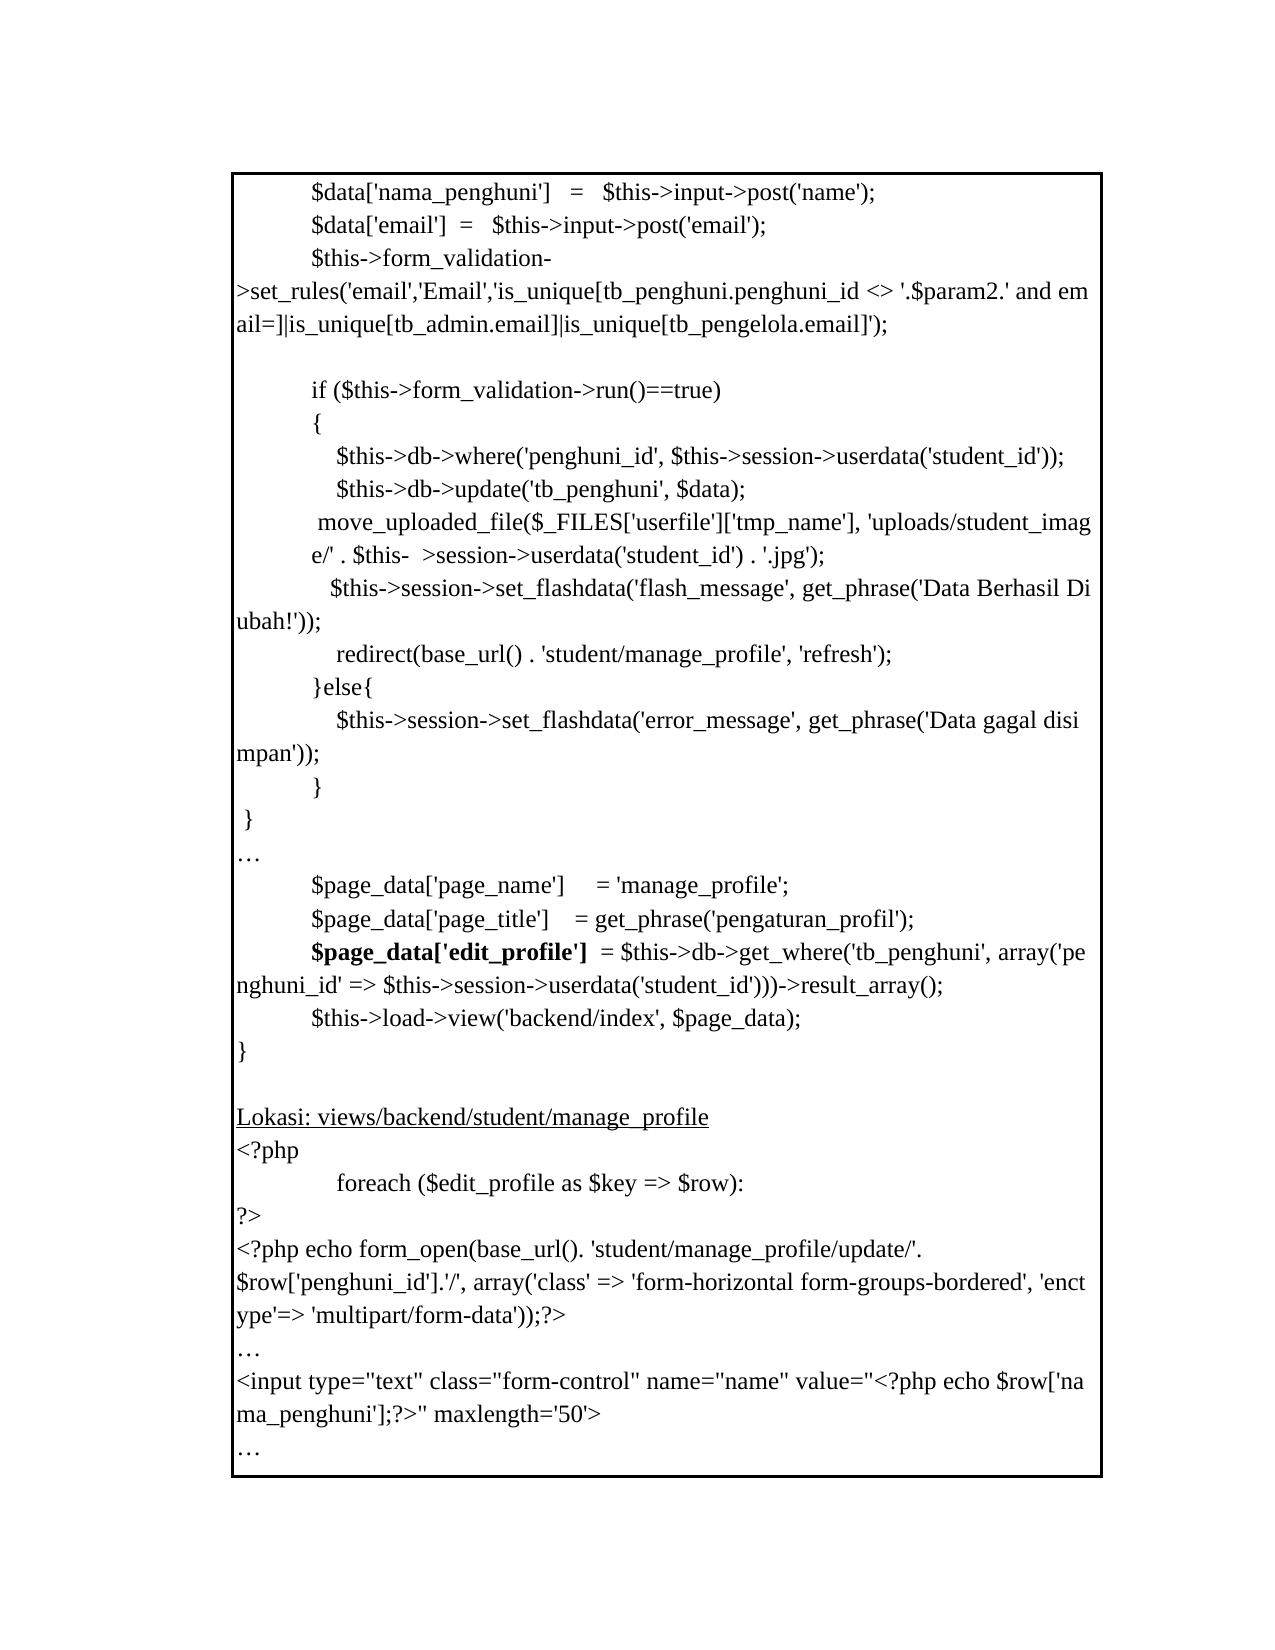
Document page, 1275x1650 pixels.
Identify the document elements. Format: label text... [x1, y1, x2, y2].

text foreach ($edit_profile as $key => $row): [236, 1168, 1098, 1197]
text <?php echo form_open(base_url(). 'student/manage_profile/update/'.$row['penghuni_id'].'/', array('class' => 'form-horizontal form-groups-bordered', 'enctype'=> 'multipart/form-data'));?> [236, 1234, 1098, 1329]
text Lokasi: views/backend/student/manage_profile [236, 1102, 1098, 1131]
text $data['nama_penghuni'] = $this->input->post('name'); [236, 177, 1098, 206]
text <input type="text" class="form-control" name="name" value="<?php echo $row['nama_penghuni'];?>" maxlength='50'> [236, 1366, 1098, 1428]
text } [236, 772, 1098, 800]
text $this->session->set_flashdata('error_message', get_phrase('Data gagal disimpan')); [236, 706, 1098, 767]
text } [236, 1036, 1098, 1064]
text $page_data['page_title'] = get_phrase('pengaturan_profil'); [236, 904, 1098, 932]
text } [236, 804, 1098, 833]
text $this->db->update('tb_penghuni', $data); [236, 474, 1098, 503]
text $page_data['page_name'] = 'manage_profile'; [236, 871, 1098, 899]
text $this->db->where('penghuni_id', $this->session->userdata('student_id')); [236, 441, 1098, 470]
text move_uploaded_file($_FILES['userfile']['tmp_name'], 'uploads/student_image/' . $this- >session->userdata('student_id') . '.jpg'); [311, 507, 1098, 569]
text … [236, 1432, 1098, 1461]
text { [236, 408, 1098, 437]
text $this->load->view('backend/index', $page_data); [236, 1003, 1098, 1031]
text $data['email'] = $this->input->post('email'); [236, 210, 1098, 239]
text }else{ [236, 672, 1098, 701]
text ?> [236, 1201, 1098, 1229]
text … [236, 1333, 1098, 1362]
text $page_data['edit_profile'] = $this->db->get_where('tb_penghuni', array('penghuni_id' => $this->session->userdata('student_id')))->result_array(); [236, 937, 1098, 998]
text … [236, 838, 1098, 866]
text if ($this->form_validation->run()==true) [236, 375, 1098, 404]
text $this->session->set_flashdata('flash_message', get_phrase('Data Berhasil Diubah!')); [236, 573, 1098, 635]
text <?php [236, 1135, 1098, 1163]
text redirect(base_url() . 'student/manage_profile', 'refresh'); [236, 639, 1098, 668]
text $this->form_validation->set_rules('email','Email','is_unique[tb_penghuni.penghuni_id <> '.$param2.' and email=]|is_unique[tb_admin.email]|is_unique[tb_pengelola.email]'); [236, 243, 1098, 338]
